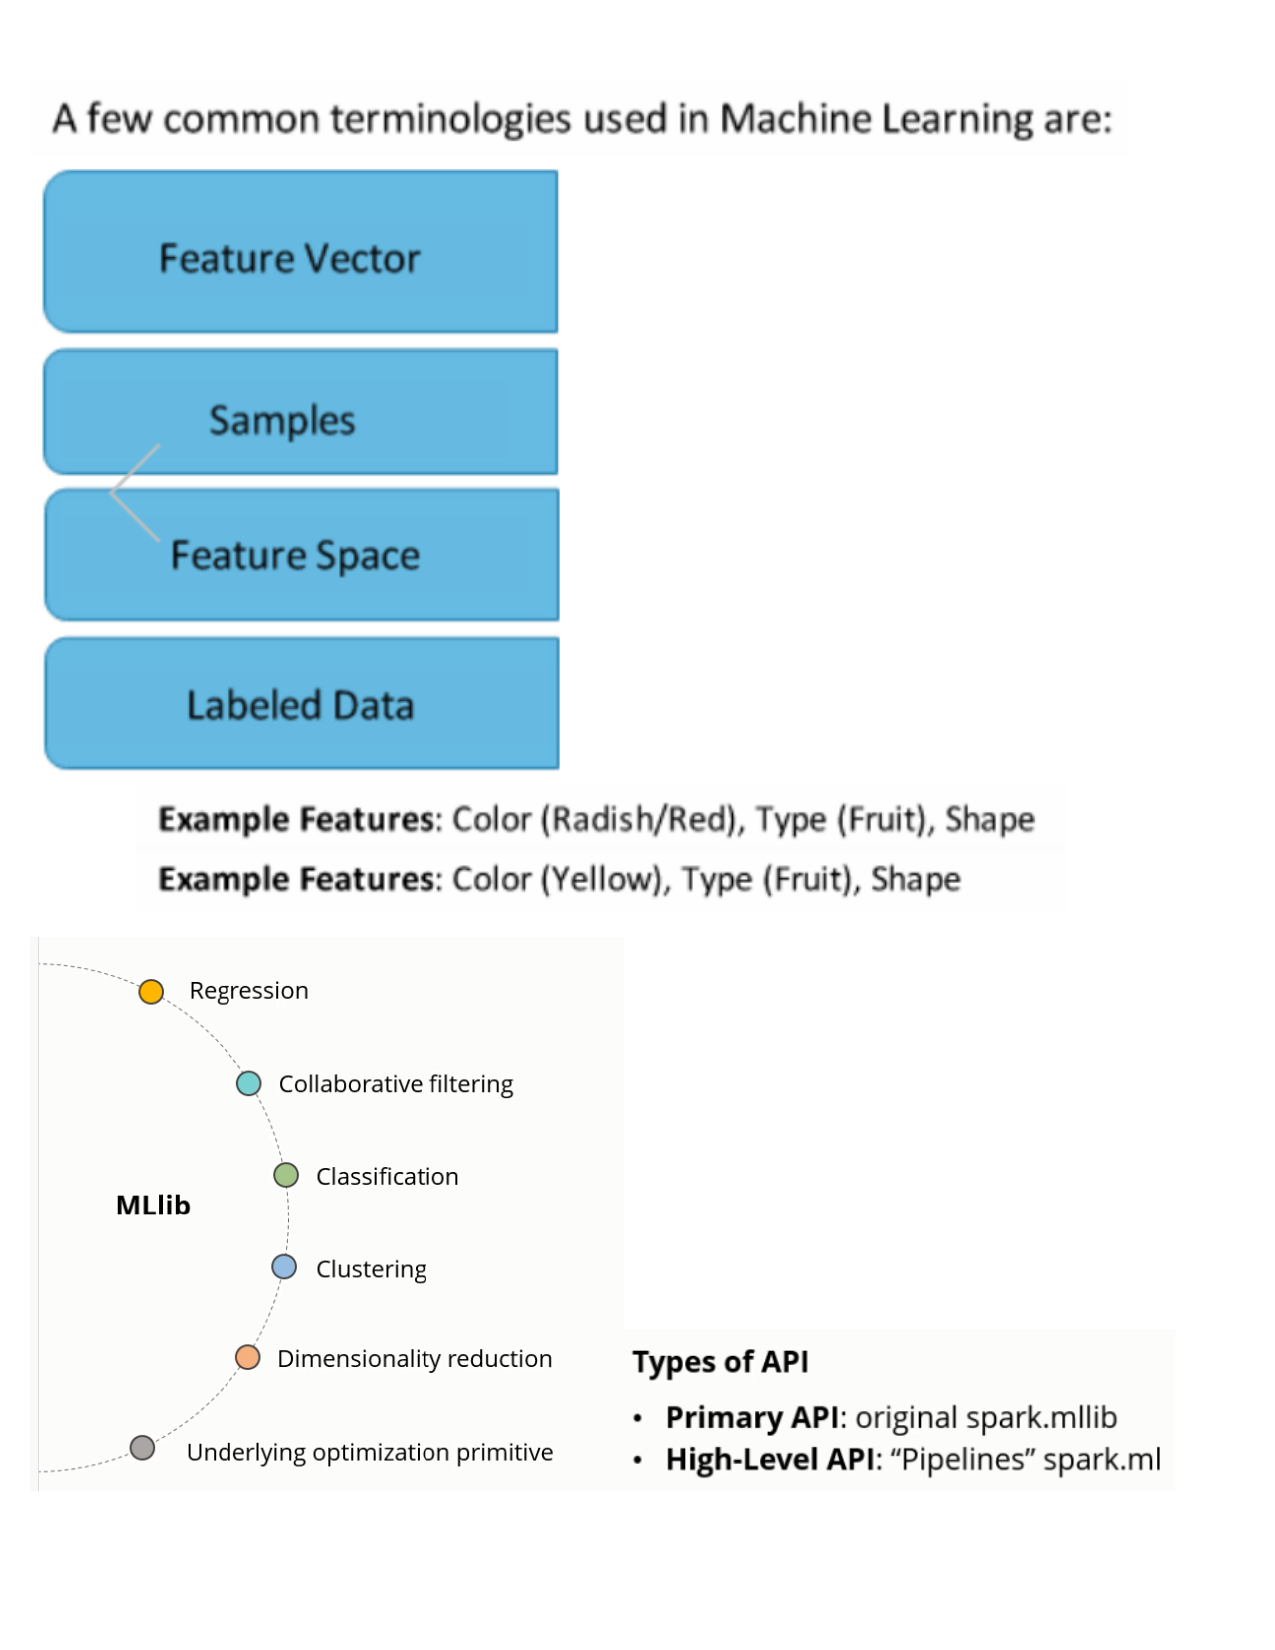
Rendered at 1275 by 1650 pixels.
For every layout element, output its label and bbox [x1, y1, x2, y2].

picture [30, 937, 1176, 1491]
picture [30, 75, 1129, 919]
